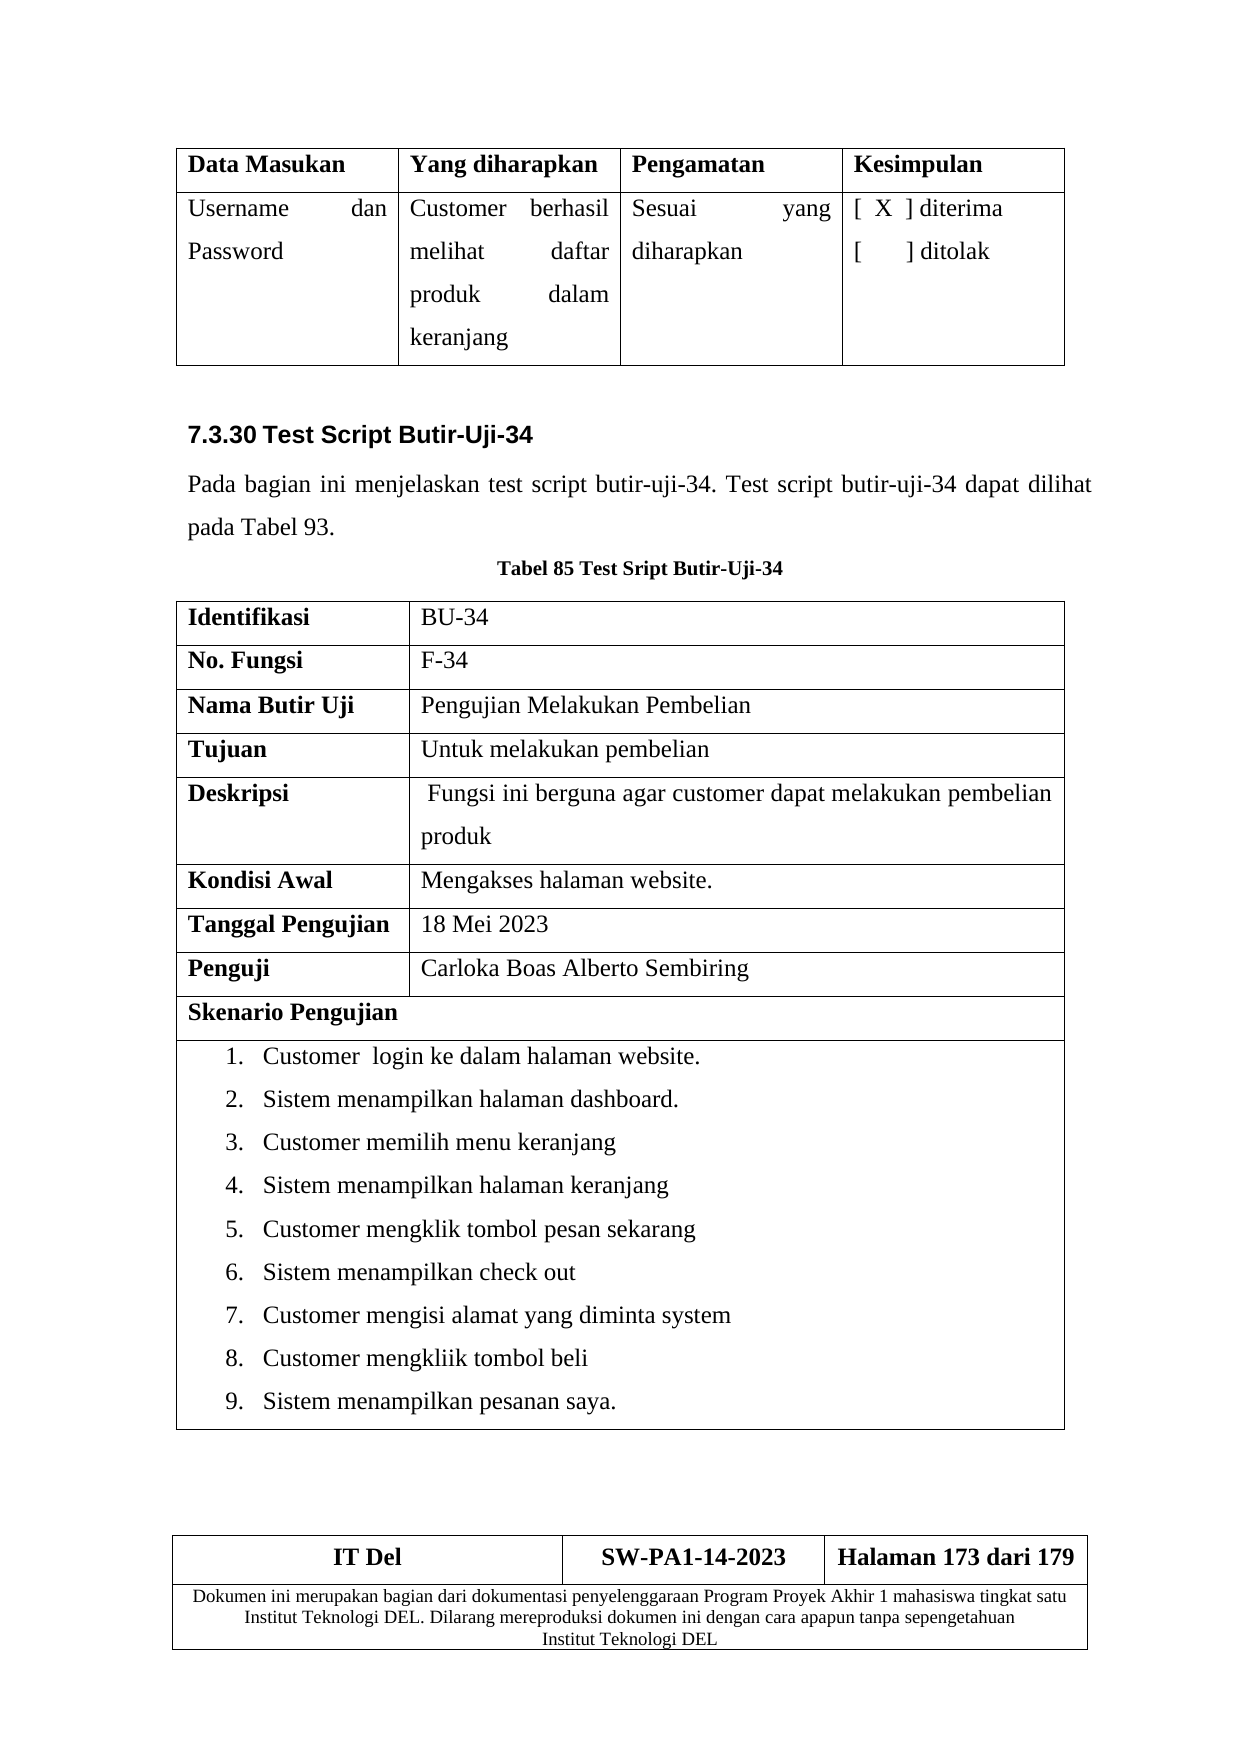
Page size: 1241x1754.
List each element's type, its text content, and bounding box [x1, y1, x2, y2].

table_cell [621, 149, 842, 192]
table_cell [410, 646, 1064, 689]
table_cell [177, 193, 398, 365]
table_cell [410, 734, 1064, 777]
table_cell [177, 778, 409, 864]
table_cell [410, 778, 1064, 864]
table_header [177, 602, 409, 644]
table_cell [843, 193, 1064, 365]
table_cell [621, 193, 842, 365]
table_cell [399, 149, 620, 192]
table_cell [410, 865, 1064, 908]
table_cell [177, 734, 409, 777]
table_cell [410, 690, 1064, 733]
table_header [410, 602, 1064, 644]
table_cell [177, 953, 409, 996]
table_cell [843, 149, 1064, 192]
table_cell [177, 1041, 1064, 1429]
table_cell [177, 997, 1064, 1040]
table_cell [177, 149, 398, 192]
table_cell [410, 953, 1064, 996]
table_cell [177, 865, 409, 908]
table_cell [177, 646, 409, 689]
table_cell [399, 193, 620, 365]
text Pada bagian ini menjelaskan test script butir-uji-34. Test script butir-uji-34 dapat dilihat pada Tabel 93. [187, 469, 1092, 541]
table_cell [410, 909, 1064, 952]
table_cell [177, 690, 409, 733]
subtitle Test Script Butir-Uji-34 [187, 420, 1092, 449]
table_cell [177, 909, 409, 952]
